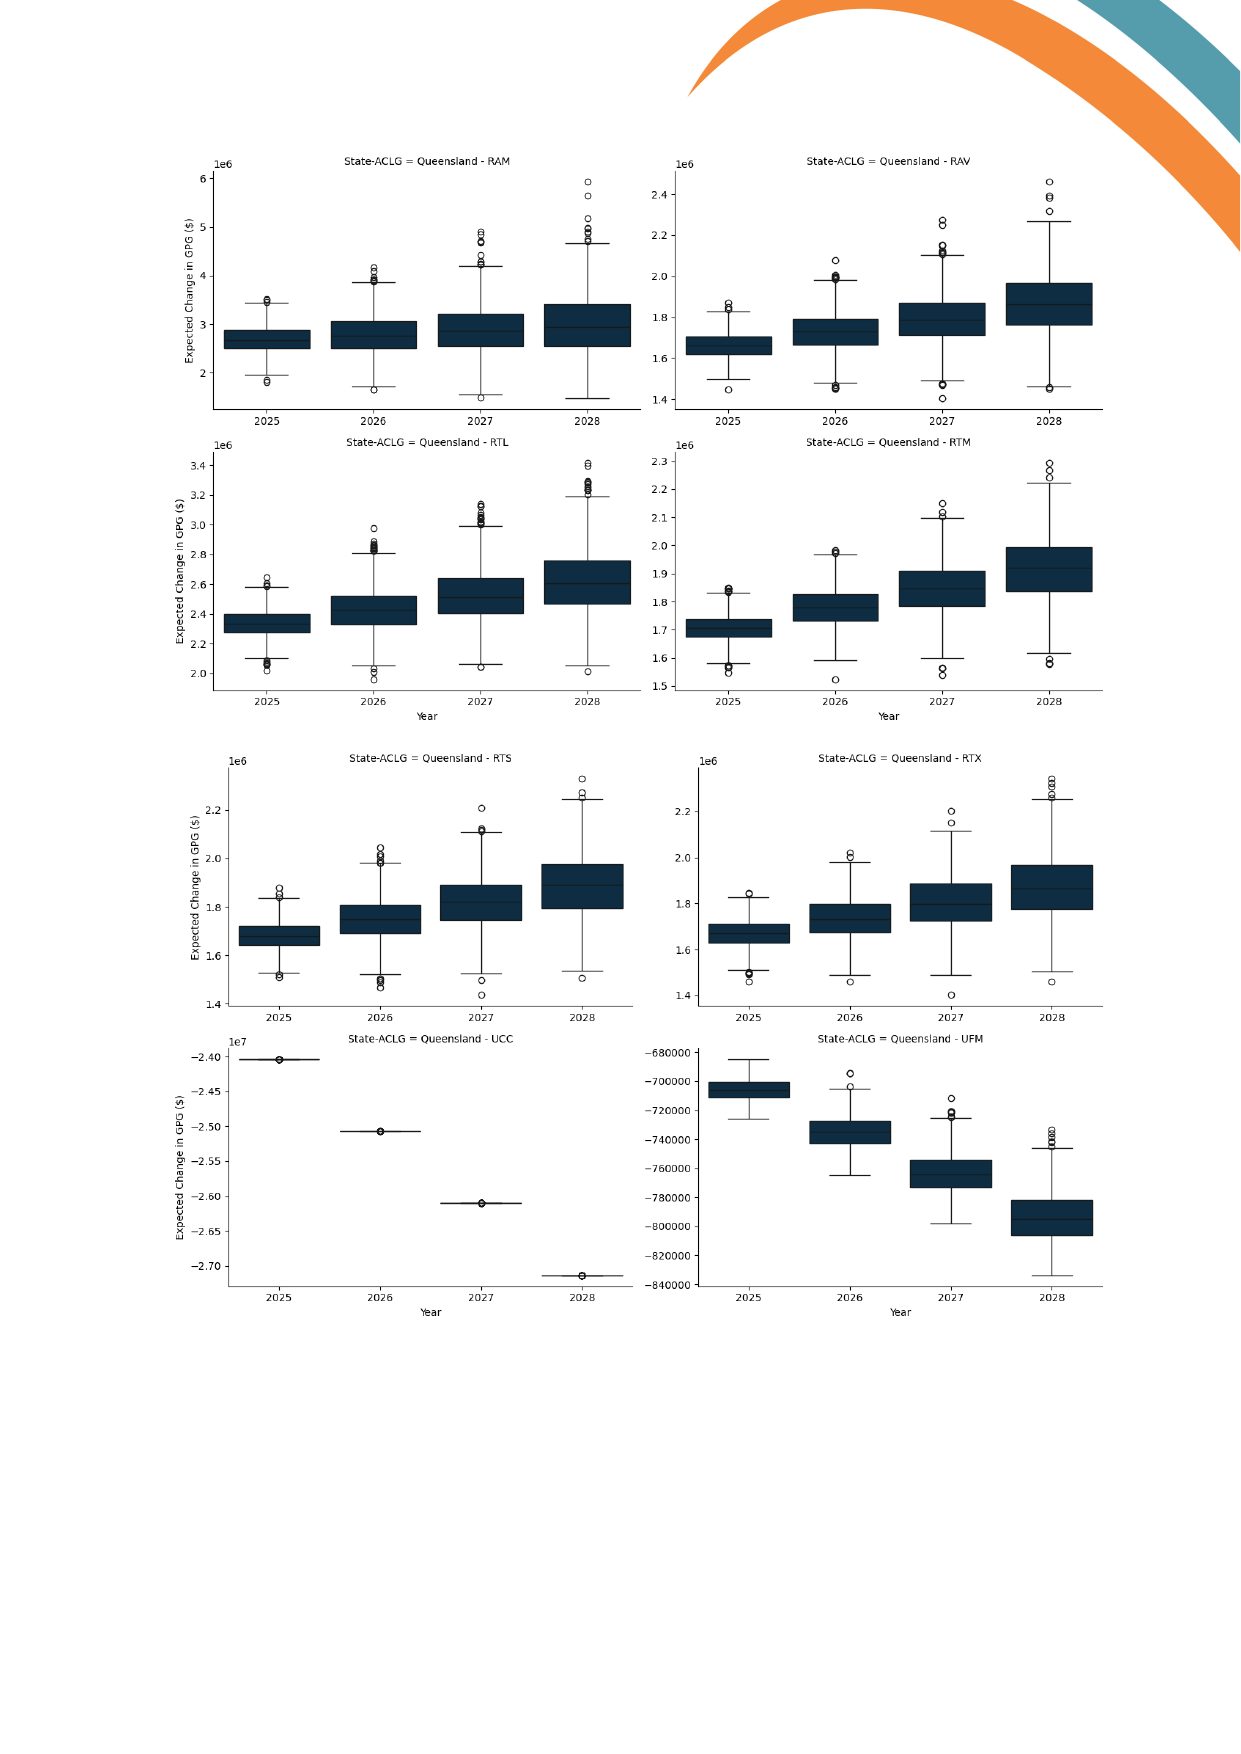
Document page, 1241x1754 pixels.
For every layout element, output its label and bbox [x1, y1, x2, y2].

picture [19, 0, 1241, 729]
picture [168, 746, 1109, 1325]
